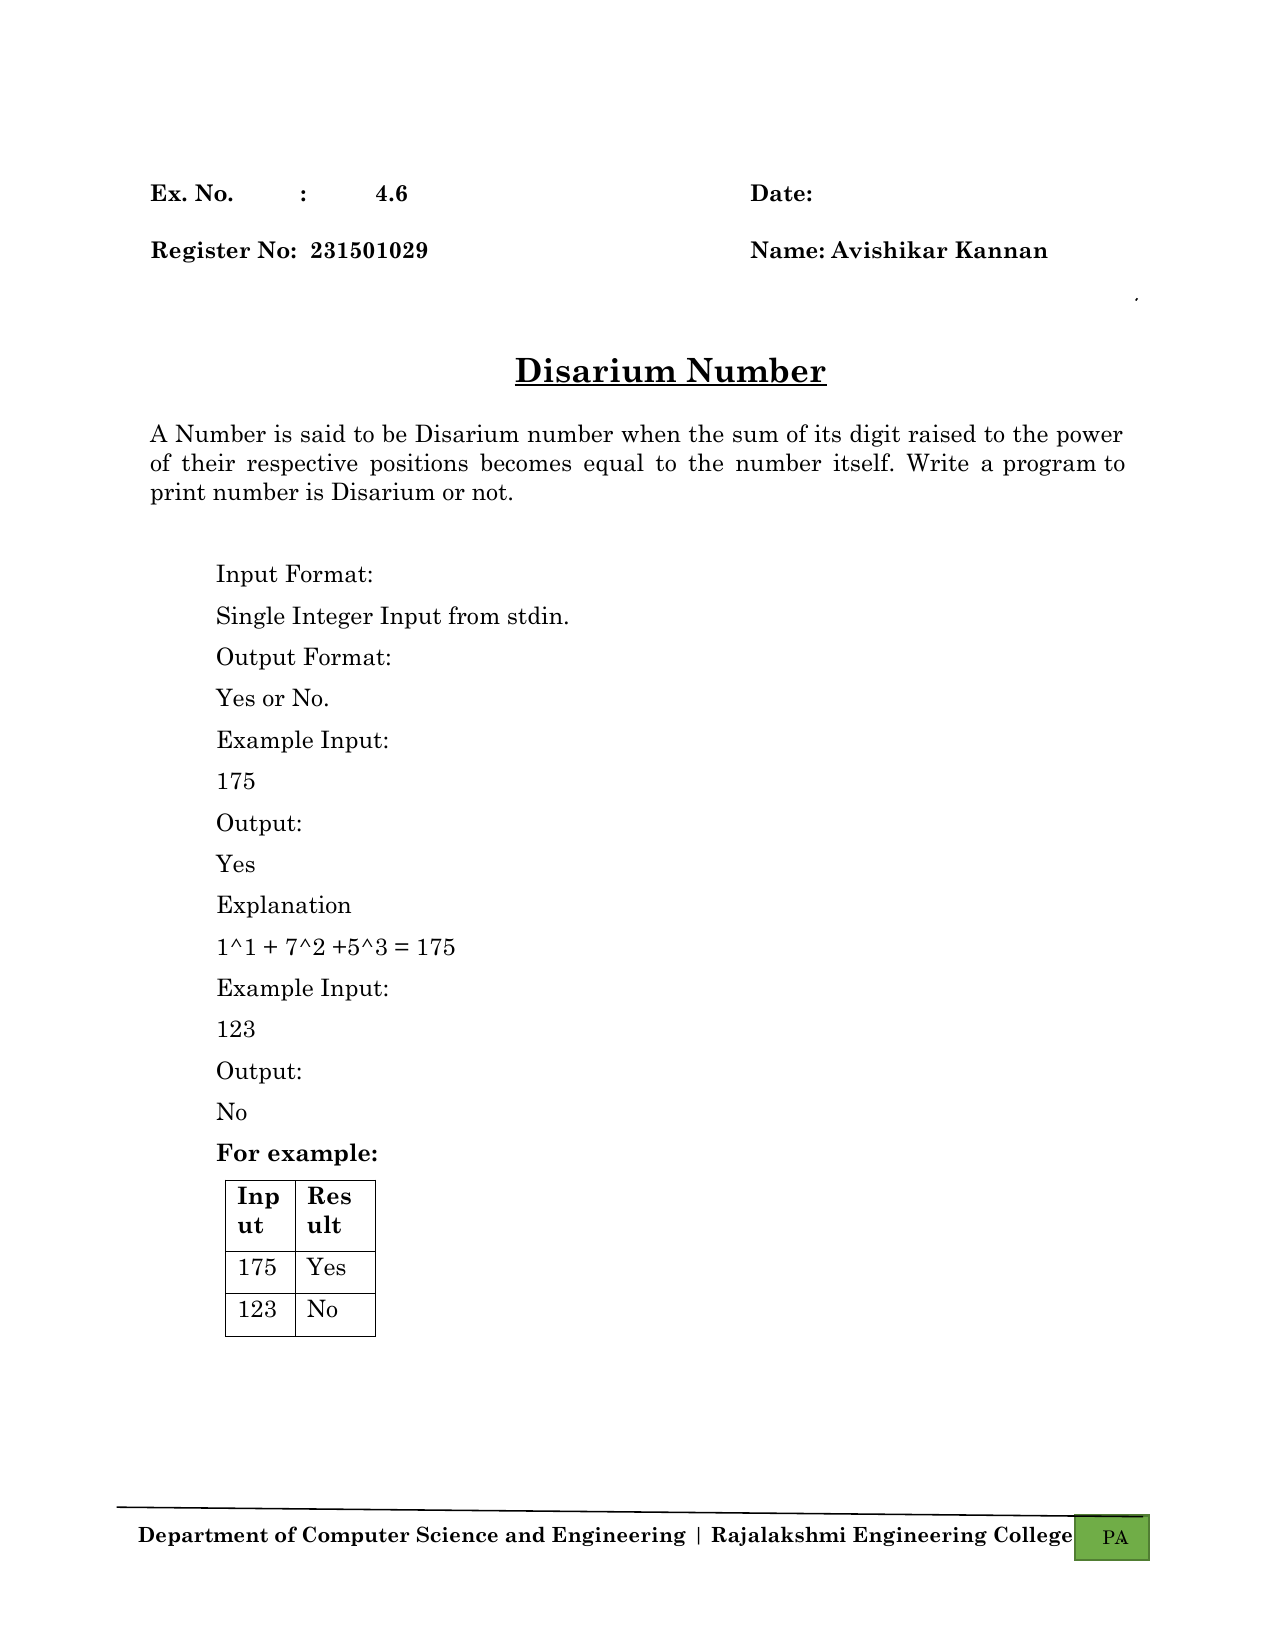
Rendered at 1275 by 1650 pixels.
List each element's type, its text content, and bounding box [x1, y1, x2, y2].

text Example Input: [216, 973, 1125, 1002]
text Ex. No. : 4.6 Date: [150, 179, 1125, 207]
text 175 [216, 766, 1125, 795]
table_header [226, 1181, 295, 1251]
text Output: [216, 1055, 1125, 1084]
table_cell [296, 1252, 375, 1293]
text Example Input: [216, 724, 1125, 753]
text 1^1 + 7^2 +5^3 = 175 [216, 931, 1125, 960]
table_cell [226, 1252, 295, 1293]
text Output Format: [216, 642, 1125, 671]
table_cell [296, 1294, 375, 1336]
text Output: [216, 807, 1125, 836]
text Register No: 231501029 Name: Avishikar Kannan [150, 236, 1125, 263]
text Single Integer Input from stdin. [216, 601, 1125, 629]
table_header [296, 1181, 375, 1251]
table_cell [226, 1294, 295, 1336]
text For example: [216, 1138, 1125, 1167]
text 123 [216, 1014, 1125, 1043]
text Yes or No. [216, 683, 1125, 712]
text A Number is said to be Disarium number when the sum of its digit raised to the power of their respective positions becomes equal to the number itself. Write a program to print number is Disarium or not. [150, 419, 1125, 505]
text Yes [216, 849, 1125, 877]
text Input Format: [216, 559, 1125, 588]
text Explanation [216, 890, 1125, 919]
text Disarium Number [216, 349, 1125, 389]
text No [216, 1097, 1125, 1126]
